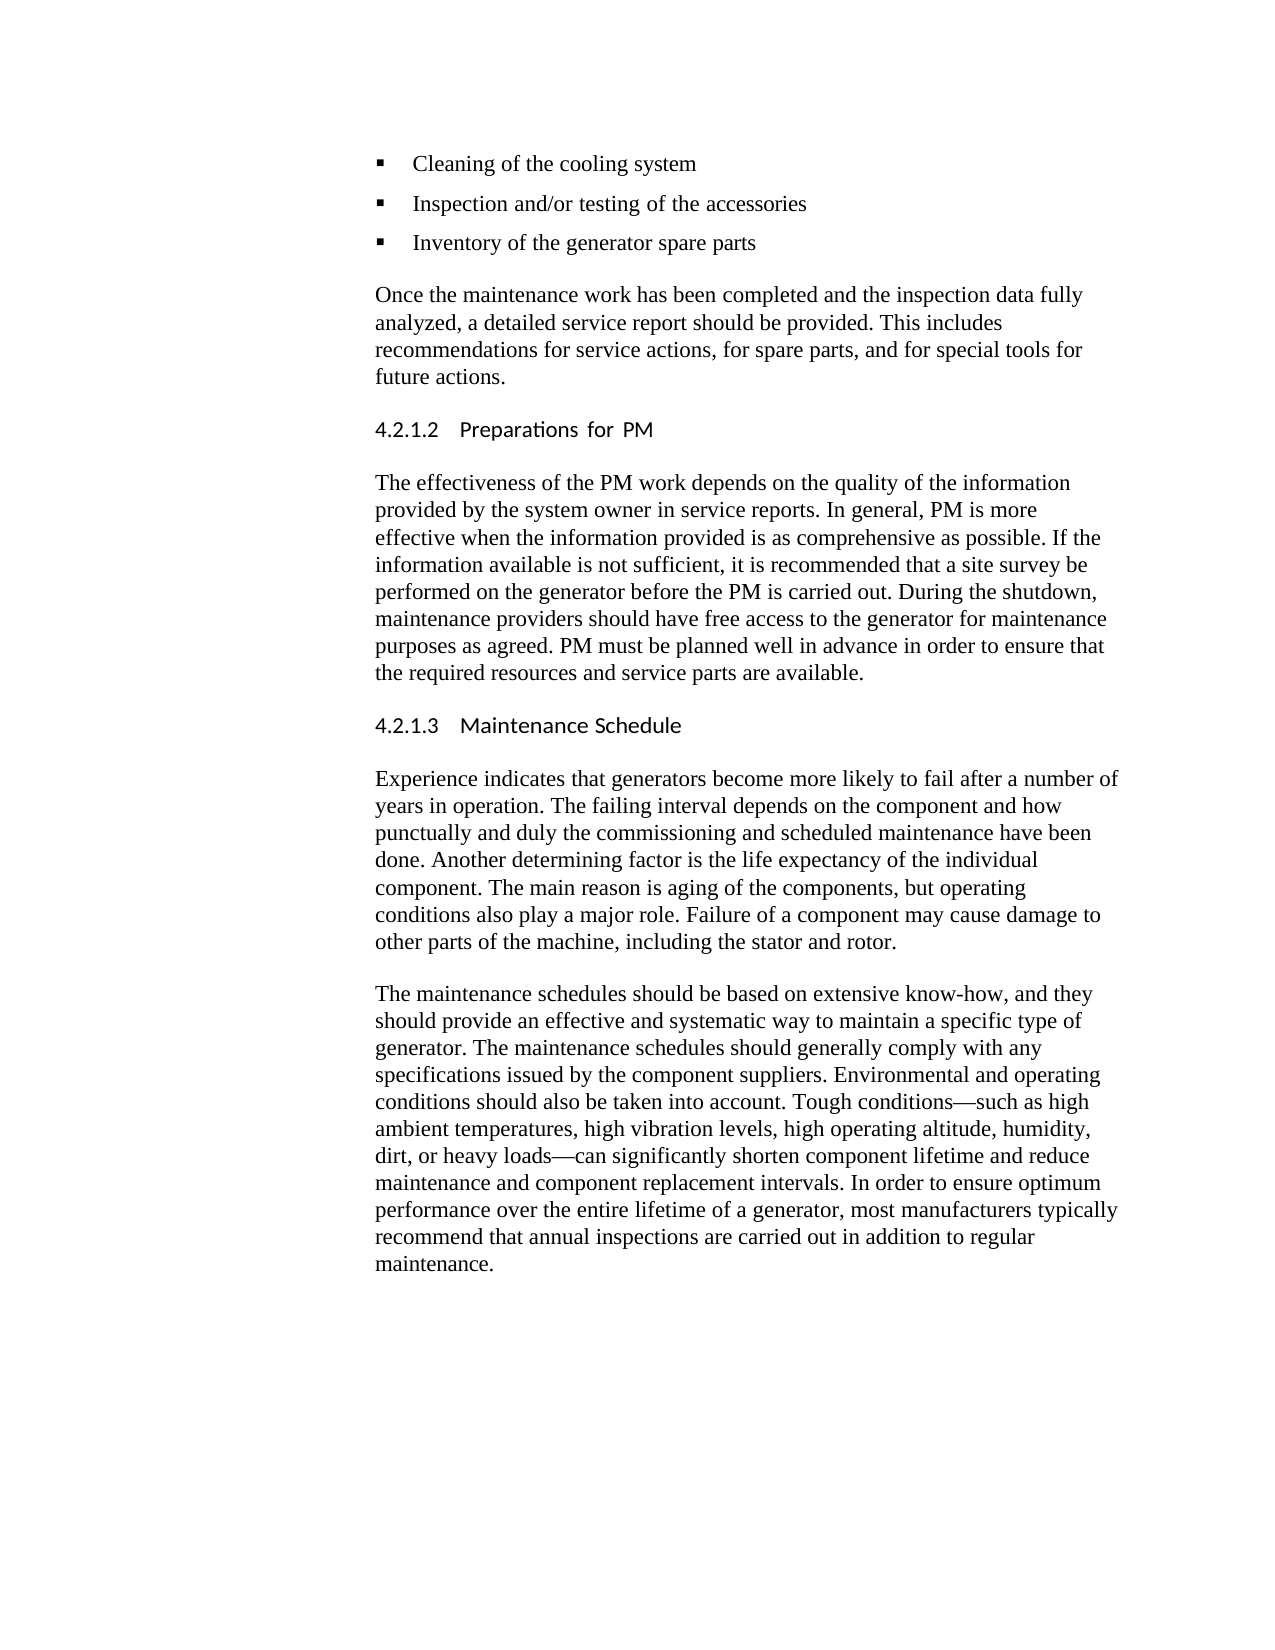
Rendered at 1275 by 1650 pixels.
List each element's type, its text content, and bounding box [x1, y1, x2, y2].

list Inspection and/or testing of the accessories [375, 190, 1194, 216]
text Experience indicates that generators become more likely to fail after a number of years in operation. The failing interval depends on the component and how punctually and duly the commissioning and scheduled maintenance have been done. Another determining factor is the life expectancy of the individual component. The main reason is aging of the components, but operating conditions also play a major role. Failure of a component may cause damage to other parts of the machine, including the stator and rotor. [375, 765, 1119, 954]
text Once the maintenance work has been completed and the inspection data fully analyzed, a detailed service report should be provided. This includes recommendations for service actions, for spare parts, and for special tools for future actions. [375, 281, 1119, 389]
list Cleaning of the cooling system [375, 150, 1194, 177]
list Preparations for PM [375, 416, 1194, 443]
text The effectiveness of the PM work depends on the quality of the information provided by the system owner in service reports. In general, PM is more effective when the information provided is as comprehensive as possible. If the information available is not sufficient, it is recommended that a site survey be performed on the generator before the PM is carried out. During the shutdown, maintenance providers should have free access to the generator for maintenance purposes as agreed. PM must be planned well in advance in order to ensure that the required resources and service parts are available. [375, 469, 1119, 685]
list Maintenance Schedule [375, 711, 1194, 739]
list Inventory of the generator spare parts [375, 229, 1194, 256]
text The maintenance schedules should be based on extensive know-how, and they should provide an effective and systematic way to maintain a specific type of generator. The maintenance schedules should generally comply with any specifications issued by the component suppliers. Environmental and operating conditions should also be taken into account. Tough conditions—such as high ambient temperatures, high vibration levels, high operating altitude, humidity, dirt, or heavy loads—can significantly shorten component lifetime and reduce maintenance and component replacement intervals. In order to ensure optimum performance over the entire lifetime of a generator, most manufacturers typically recommend that annual inspections are carried out in addition to regular maintenance. [375, 979, 1119, 1277]
